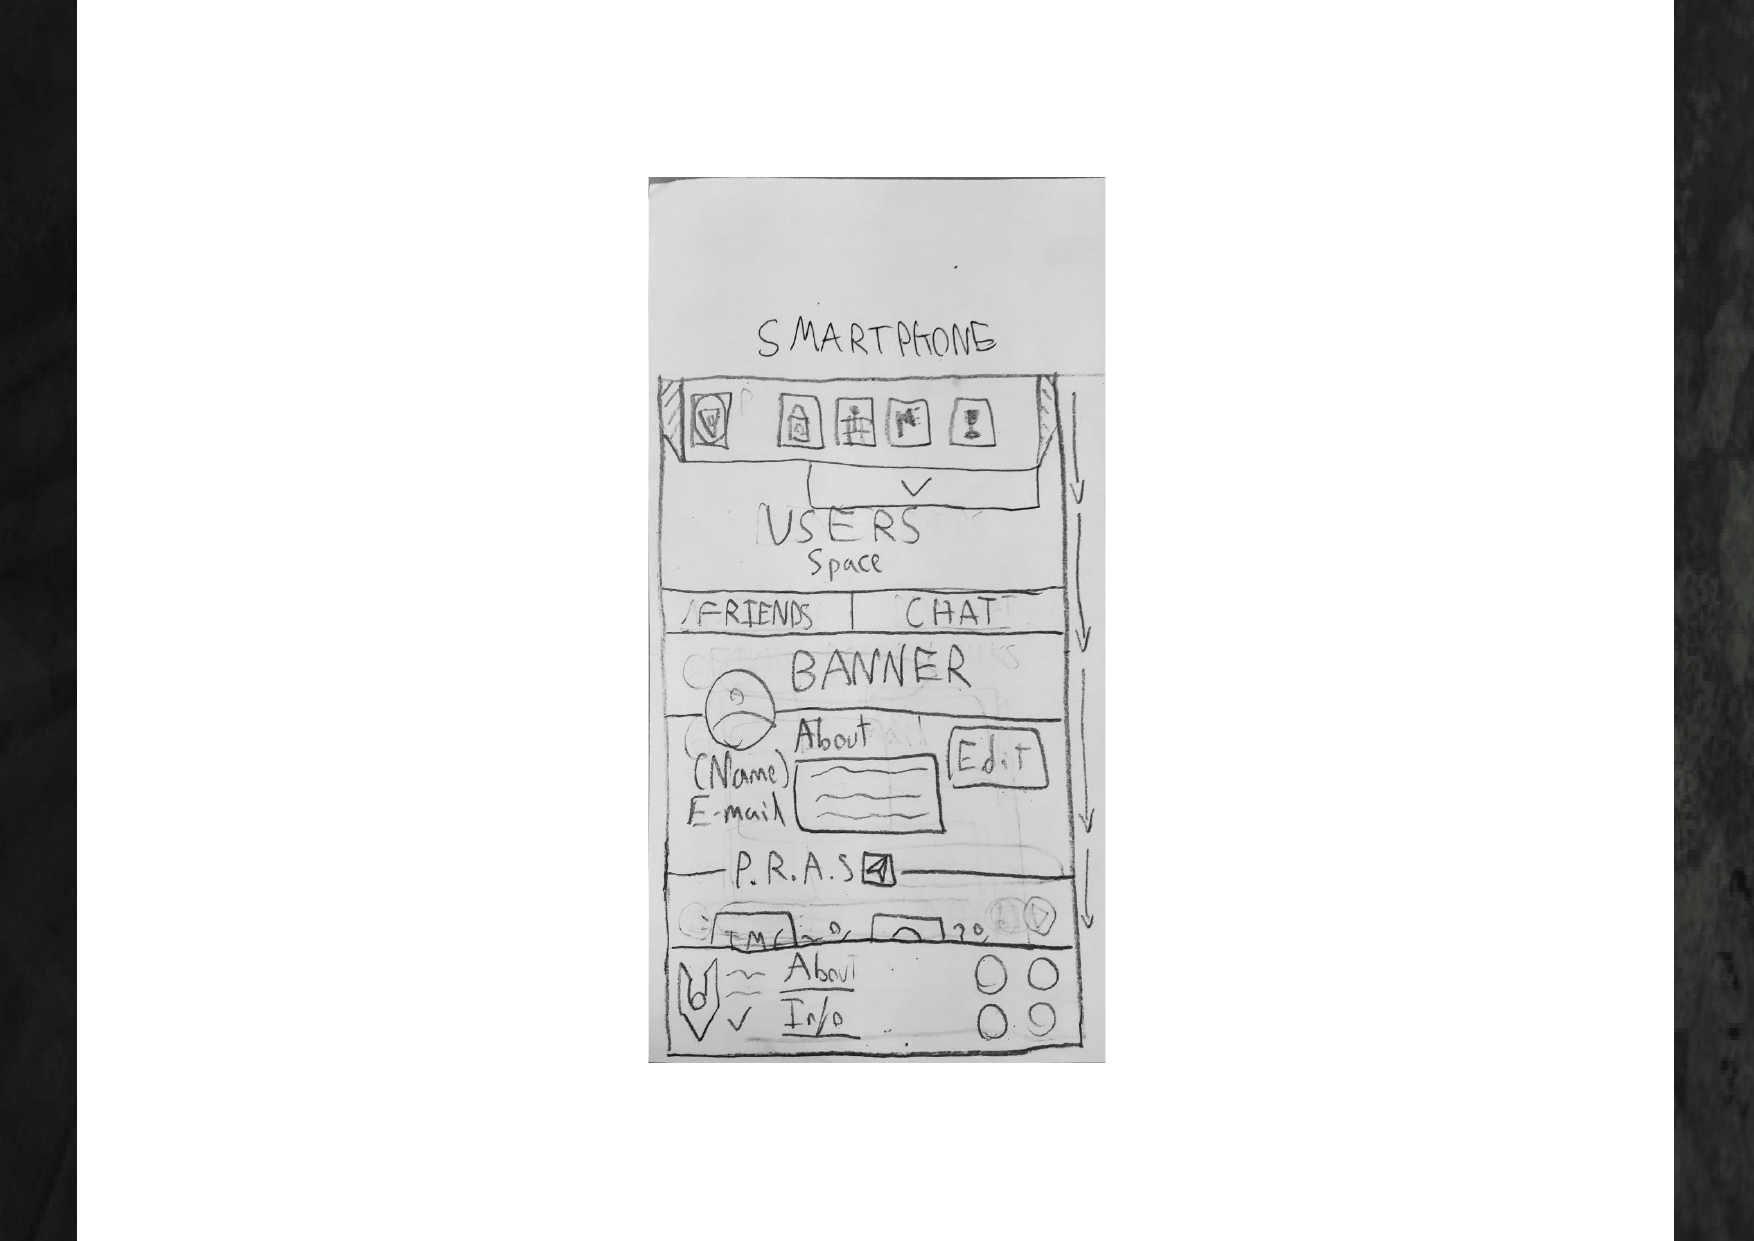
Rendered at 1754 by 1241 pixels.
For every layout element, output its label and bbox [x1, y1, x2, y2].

picture [648, 177, 1106, 1063]
picture [0, 0, 77, 1241]
picture [1674, 0, 1754, 1241]
